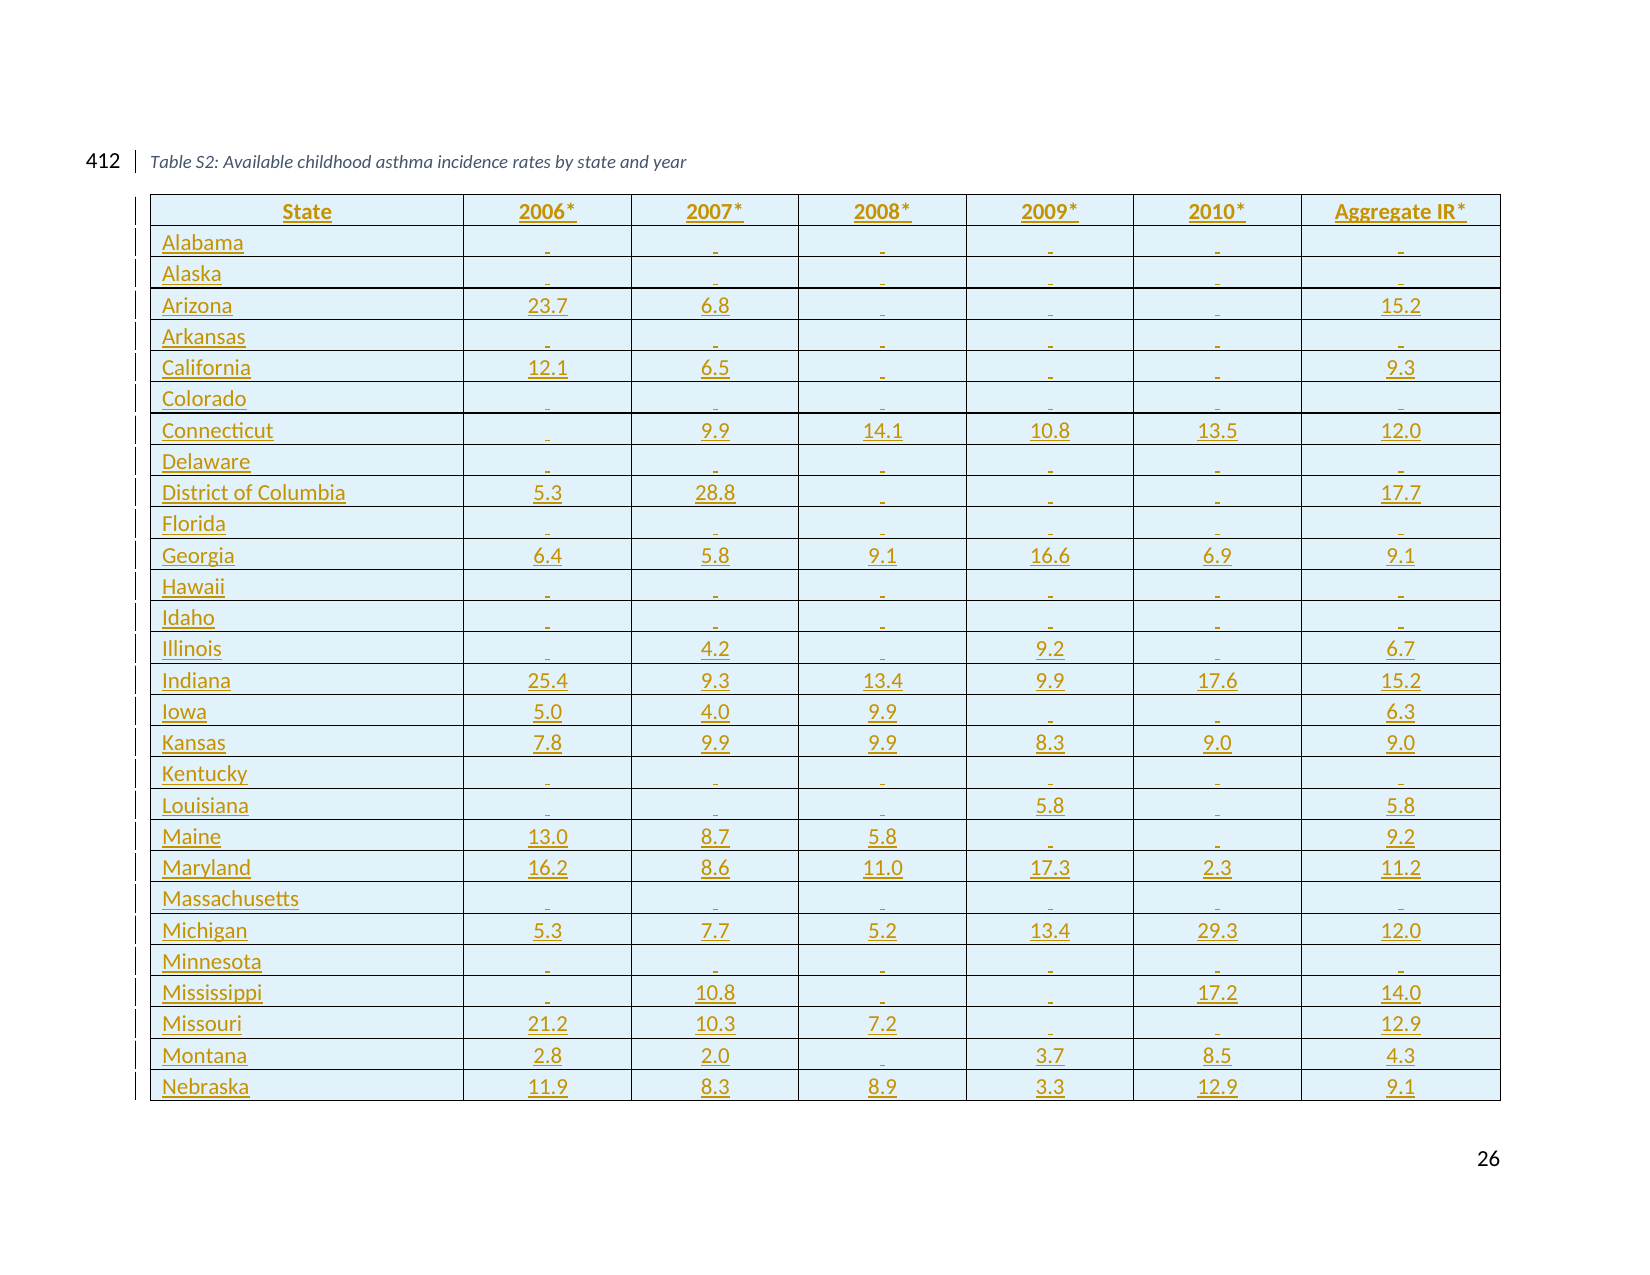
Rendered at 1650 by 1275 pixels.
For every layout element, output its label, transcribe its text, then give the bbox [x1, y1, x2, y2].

text Table S2: Available childhood asthma incidence rates by state and year [150, 150, 1500, 173]
